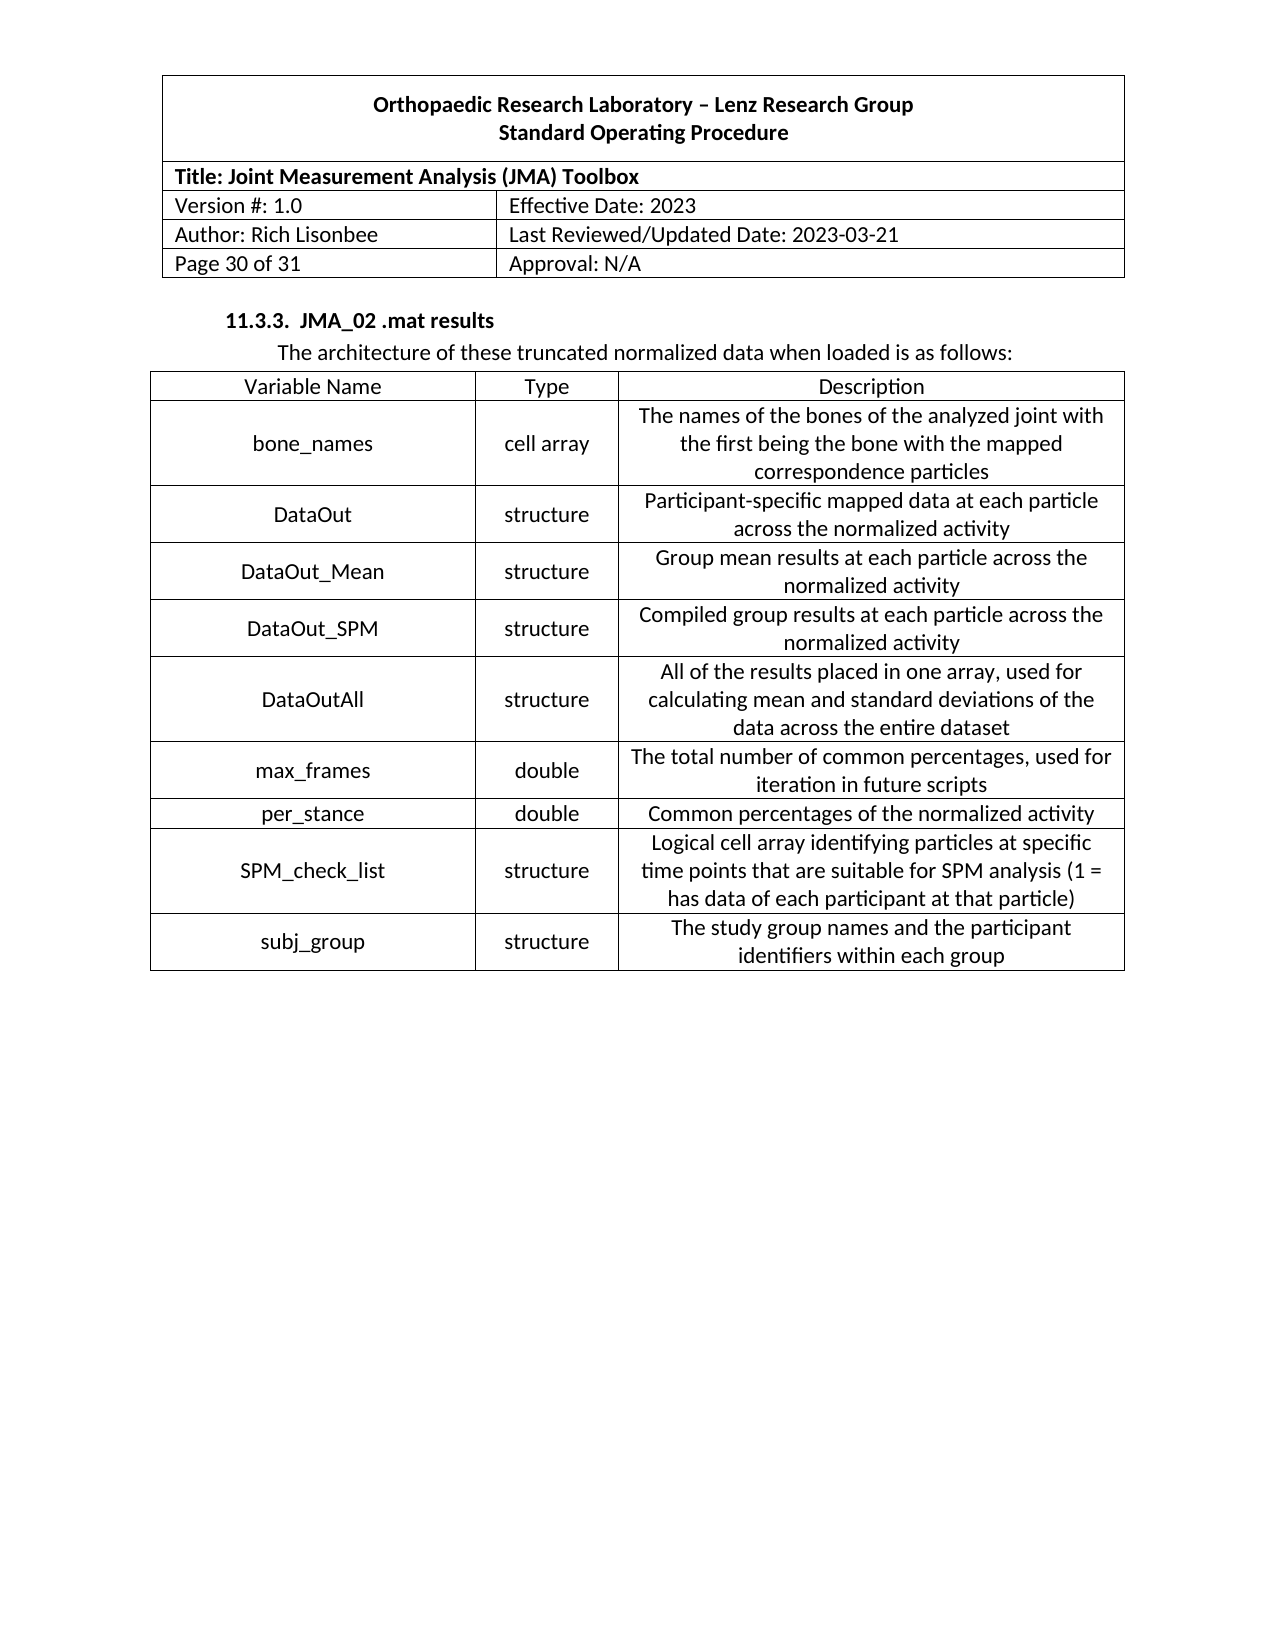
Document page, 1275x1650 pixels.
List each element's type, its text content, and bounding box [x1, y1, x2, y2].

table_cell DataOut [151, 486, 475, 542]
table_cell structure [476, 600, 618, 656]
table_header Description [619, 372, 1124, 400]
table_cell per_stance [151, 799, 475, 827]
table_header Variable Name [151, 372, 475, 400]
table_cell subj_group [151, 914, 475, 969]
list JMA_02 .mat results [225, 306, 1125, 334]
table_cell SPM_check_list [151, 829, 475, 912]
table_cell DataOutAll [151, 657, 475, 741]
table_cell structure [476, 914, 618, 969]
list The architecture of these truncated normalized data when loaded is as follows: [277, 338, 1125, 367]
table_cell The study group names and the participant identifiers within each group [619, 914, 1124, 969]
table_cell All of the results placed in one array, used for calculating mean and standard deviations of the data across the entire dataset [619, 657, 1124, 741]
table_cell DataOut_SPM [151, 600, 475, 656]
table_cell structure [476, 657, 618, 741]
table_cell structure [476, 543, 618, 599]
table_cell double [476, 799, 618, 827]
table_cell Compiled group results at each particle across the normalized activity [619, 600, 1124, 656]
table_cell structure [476, 829, 618, 912]
table_header Type [476, 372, 618, 400]
table_cell The names of the bones of the analyzed joint with the first being the bone with the mapped correspondence particles [619, 401, 1124, 485]
table_cell bone_names [151, 401, 475, 485]
table_cell Common percentages of the normalized activity [619, 799, 1124, 827]
table_cell The total number of common percentages, used for iteration in future scripts [619, 742, 1124, 798]
table_cell structure [476, 486, 618, 542]
table_cell Participant-specific mapped data at each particle across the normalized activity [619, 486, 1124, 542]
table_cell DataOut_Mean [151, 543, 475, 599]
table_cell Group mean results at each particle across the normalized activity [619, 543, 1124, 599]
table_cell double [476, 742, 618, 798]
table_cell max_frames [151, 742, 475, 798]
table_cell Logical cell array identifying particles at specific time points that are suitable for SPM analysis (1 = has data of each participant at that particle) [619, 829, 1124, 912]
table_cell cell array [476, 401, 618, 485]
